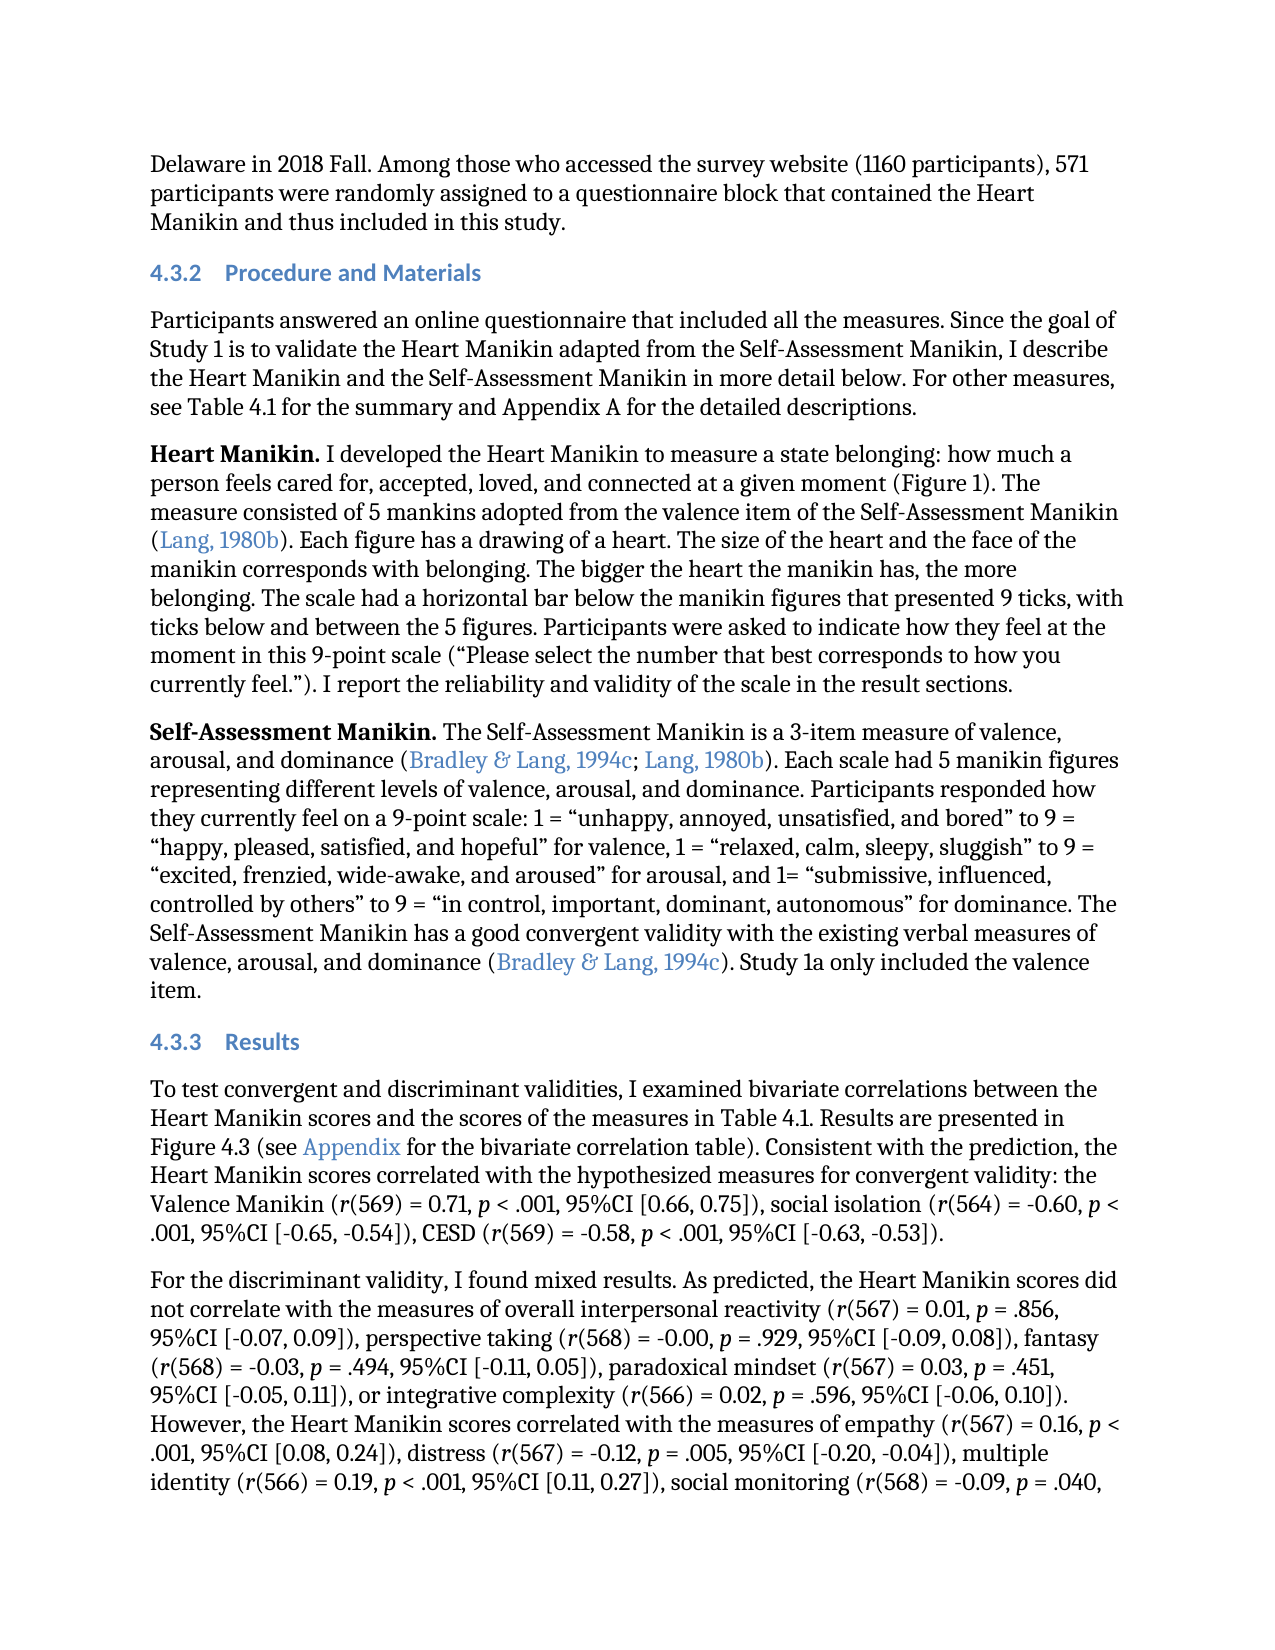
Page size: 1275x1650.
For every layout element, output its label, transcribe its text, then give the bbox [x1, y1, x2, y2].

text Participants answered an online questionnaire that included all the measures. Since the goal of Study 1 is to validate the Heart Manikin adapted from the Self-Assessment Manikin, I describe the Heart Manikin and the Self-Assessment Manikin in more detail below. For other measures, see Table 4.1 for the summary and Appendix A for the detailed descriptions. [150, 306, 1125, 421]
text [150, 1266, 1125, 1496]
text To test convergent and discriminant validities, I examined bivariate correlations between the Heart Manikin scores and the scores of the measures in Table 4.1. Results are presented in Figure 4.3 (see Appendix for the bivariate correlation table). Consistent with the prediction, the Heart Manikin scores correlated with the hypothesized measures for convergent validity: the Valence Manikin (r(569) = 0.71, p < .001, 95%CI [0.66, 0.75]), social isolation (r(564) = -0.60, p < .001, 95%CI [-0.65, -0.54]), CESD (r(569) = -0.58, p < .001, 95%CI [-0.63, -0.53]). [150, 1075, 1125, 1248]
text Heart Manikin. I developed the Heart Manikin to measure a state belonging: how much a person feels cared for, accepted, loved, and connected at a given moment (Figure 1). The measure consisted of 5 mankins adopted from the valence item of the Self-Assessment Manikin (Lang, 1980b). Each figure has a drawing of a heart. The size of the heart and the face of the manikin corresponds with belonging. The bigger the heart the manikin has, the more belonging. The scale had a horizontal bar below the manikin figures that presented 9 ticks, with ticks below and between the 5 figures. Participants were asked to indicate how they feel at the moment in this 9-point scale (“Please select the number that best corresponds to how you currently feel.”). I report the reliability and validity of the scale in the result sections. [150, 440, 1125, 699]
subtitle 4.3.2 Procedure and Materials [150, 257, 1125, 288]
text Self-Assessment Manikin. The Self-Assessment Manikin is a 3-item measure of valence, arousal, and dominance (Bradley & Lang, 1994c; Lang, 1980b). Each scale had 5 manikin figures representing different levels of valence, arousal, and dominance. Participants responded how they currently feel on a 9-point scale: 1 = “unhappy, annoyed, unsatisfied, and bored” to 9 = “happy, pleased, satisfied, and hopeful” for valence, 1 = “relaxed, calm, sleepy, sluggish” to 9 = “excited, frenzied, wide-awake, and aroused” for arousal, and 1= “submissive, influenced, controlled by others” to 9 = “in control, important, dominant, autonomous” for dominance. The Self-Assessment Manikin has a good convergent validity with the existing verbal measures of valence, arousal, and dominance (Bradley & Lang, 1994c). Study 1a only included the valence item. [150, 718, 1125, 1005]
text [150, 150, 1125, 236]
subtitle 4.3.3 Results [150, 1026, 1125, 1056]
